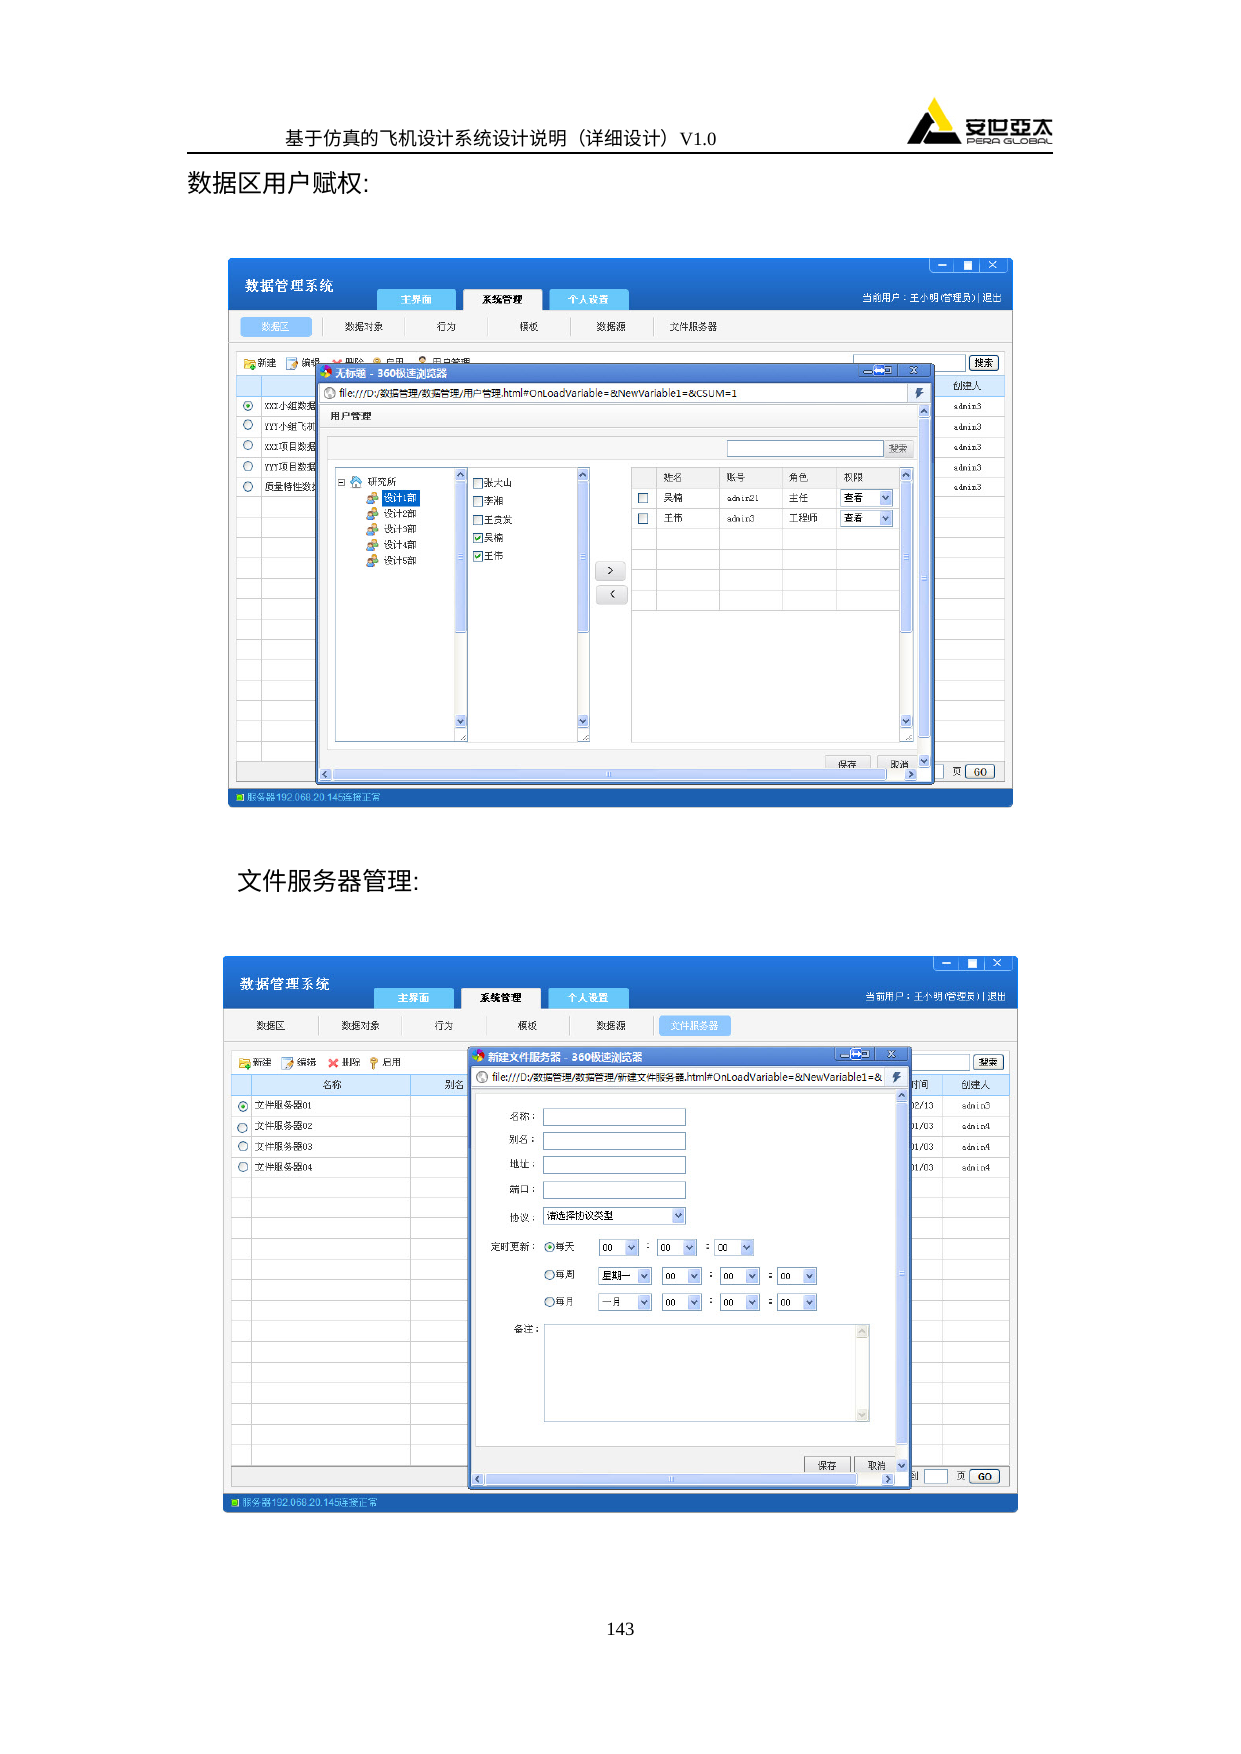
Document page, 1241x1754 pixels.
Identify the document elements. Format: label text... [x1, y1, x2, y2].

picture [226, 256, 1015, 808]
text 数据区用户赋权: [187, 166, 1053, 199]
text 文件服务器管理: [187, 864, 1053, 898]
picture [900, 95, 1053, 145]
picture [221, 954, 1020, 1514]
